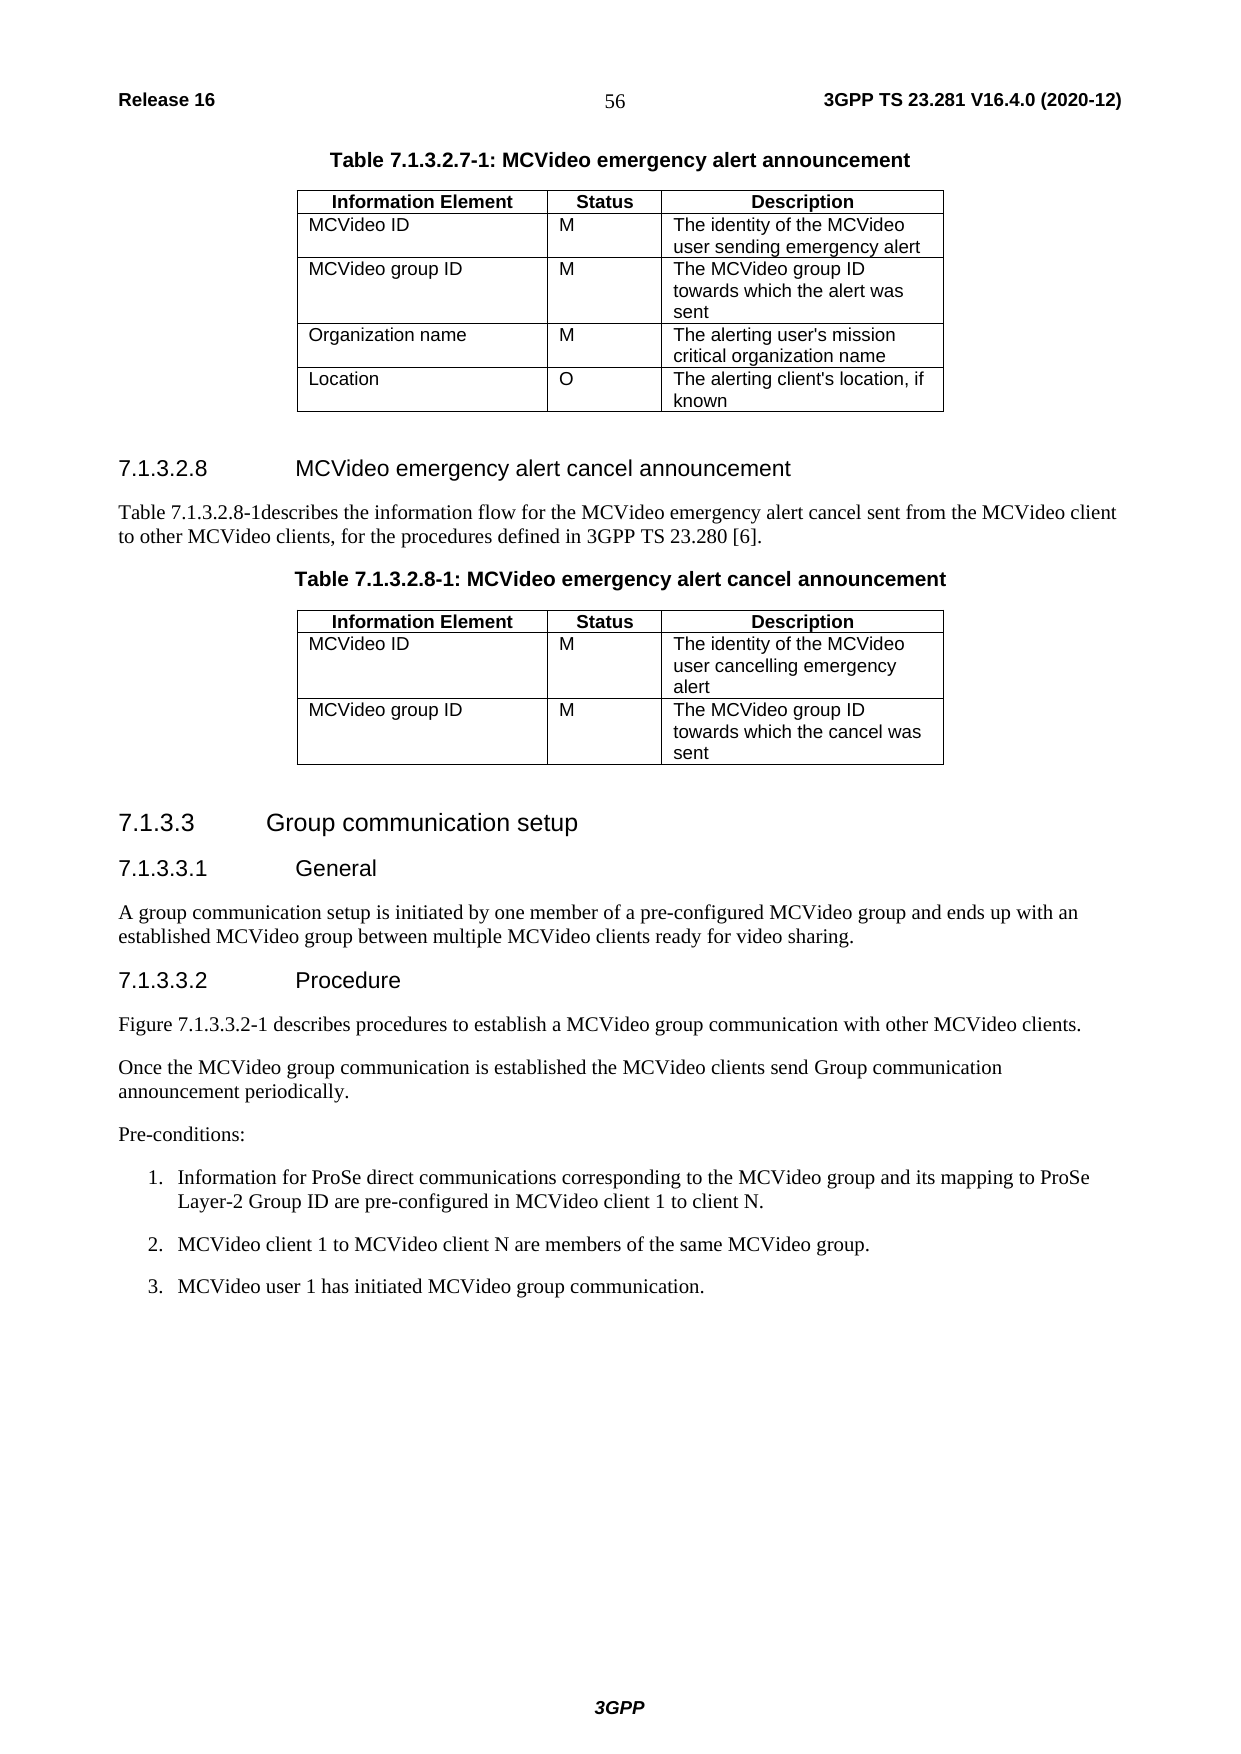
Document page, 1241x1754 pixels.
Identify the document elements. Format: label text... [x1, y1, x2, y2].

text Table 7.1.3.2.7-1: MCVideo emergency alert announcement [118, 147, 1122, 171]
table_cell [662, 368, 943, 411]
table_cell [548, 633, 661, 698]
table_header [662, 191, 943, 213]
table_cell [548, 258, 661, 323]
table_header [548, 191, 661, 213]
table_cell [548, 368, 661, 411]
subtitle 7.1.3.3.2 Procedure [118, 967, 1122, 993]
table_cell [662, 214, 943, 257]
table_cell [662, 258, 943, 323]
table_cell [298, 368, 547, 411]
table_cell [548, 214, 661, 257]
subtitle 7.1.3.2.8 MCVideo emergency alert cancel announcement [118, 455, 1122, 481]
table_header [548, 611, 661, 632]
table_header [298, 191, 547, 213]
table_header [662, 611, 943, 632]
text 2. MCVideo client 1 to MCVideo client N are members of the same MCVideo group. [148, 1231, 1122, 1256]
text Pre-conditions: [118, 1122, 1122, 1146]
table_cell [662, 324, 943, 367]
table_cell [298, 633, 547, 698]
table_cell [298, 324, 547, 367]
subtitle 7.1.3.3.1 General [118, 855, 1122, 881]
text A group communication setup is initiated by one member of a pre-configured MCVideo group and ends up with an established MCVideo group between multiple MCVideo clients ready for video sharing. [118, 900, 1122, 948]
text Table 7.1.3.2.8-1describes the information flow for the MCVideo emergency alert cancel sent from the MCVideo client to other MCVideo clients, for the procedures defined in 3GPP TS 23.280 [6]. [118, 500, 1122, 548]
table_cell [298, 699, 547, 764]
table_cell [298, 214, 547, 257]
subtitle 7.1.3.3 Group communication setup [118, 807, 1122, 836]
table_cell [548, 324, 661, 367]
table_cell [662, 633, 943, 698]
text Table 7.1.3.2.8-1: MCVideo emergency alert cancel announcement [118, 567, 1122, 591]
text Once the MCVideo group communication is established the MCVideo clients send Group communication announcement periodically. [118, 1055, 1122, 1103]
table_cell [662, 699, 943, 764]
text 1. Information for ProSe direct communications corresponding to the MCVideo group and its mapping to ProSe Layer-2 Group ID are pre-configured in MCVideo client 1 to client N. [148, 1164, 1122, 1213]
text Figure 7.1.3.3.2-1 describes procedures to establish a MCVideo group communication with other MCVideo clients. [118, 1012, 1122, 1036]
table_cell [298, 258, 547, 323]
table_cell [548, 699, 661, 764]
text 3. MCVideo user 1 has initiated MCVideo group communication. [148, 1274, 1122, 1298]
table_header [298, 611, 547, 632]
